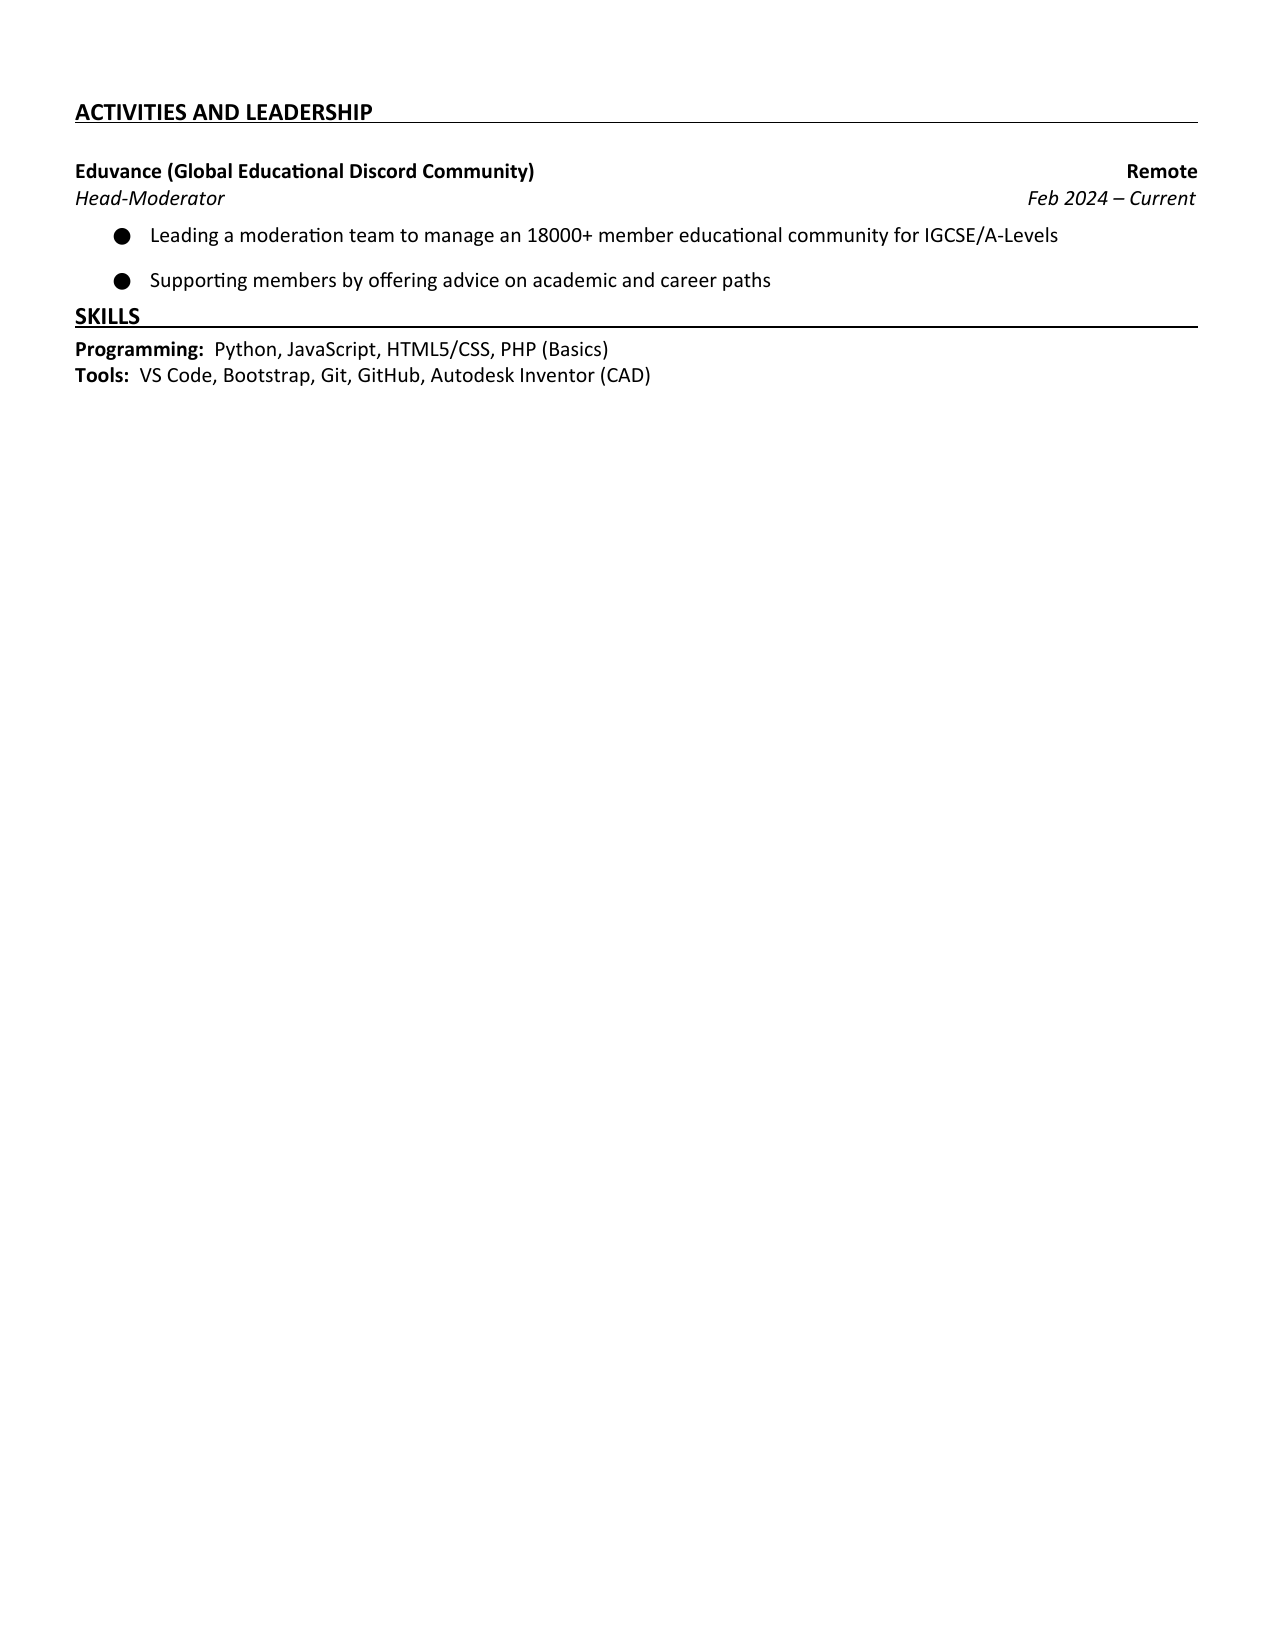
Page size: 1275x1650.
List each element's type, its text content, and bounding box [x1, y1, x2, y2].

text Programming: Python, JavaScript, HTML5/CSS, PHP (Basics) [75, 335, 1200, 362]
list Leading a moderation team to manage an 18000+ member educational community for IGCSE/A-Levels [112, 210, 1200, 255]
text ACTIVITIES AND LEADERSHIP [75, 96, 1200, 126]
text SKILLS [75, 300, 1200, 331]
text Tools: VS Code, Bootstrap, Git, GitHub, Autodesk Inventor (CAD) [75, 362, 1200, 388]
text Eduvance (Global Educational Discord Community) Remote [75, 157, 1200, 184]
list Supporting members by offering advice on academic and career paths [112, 255, 1200, 300]
text Head-Moderator Feb 2024 – Current [75, 184, 1200, 210]
